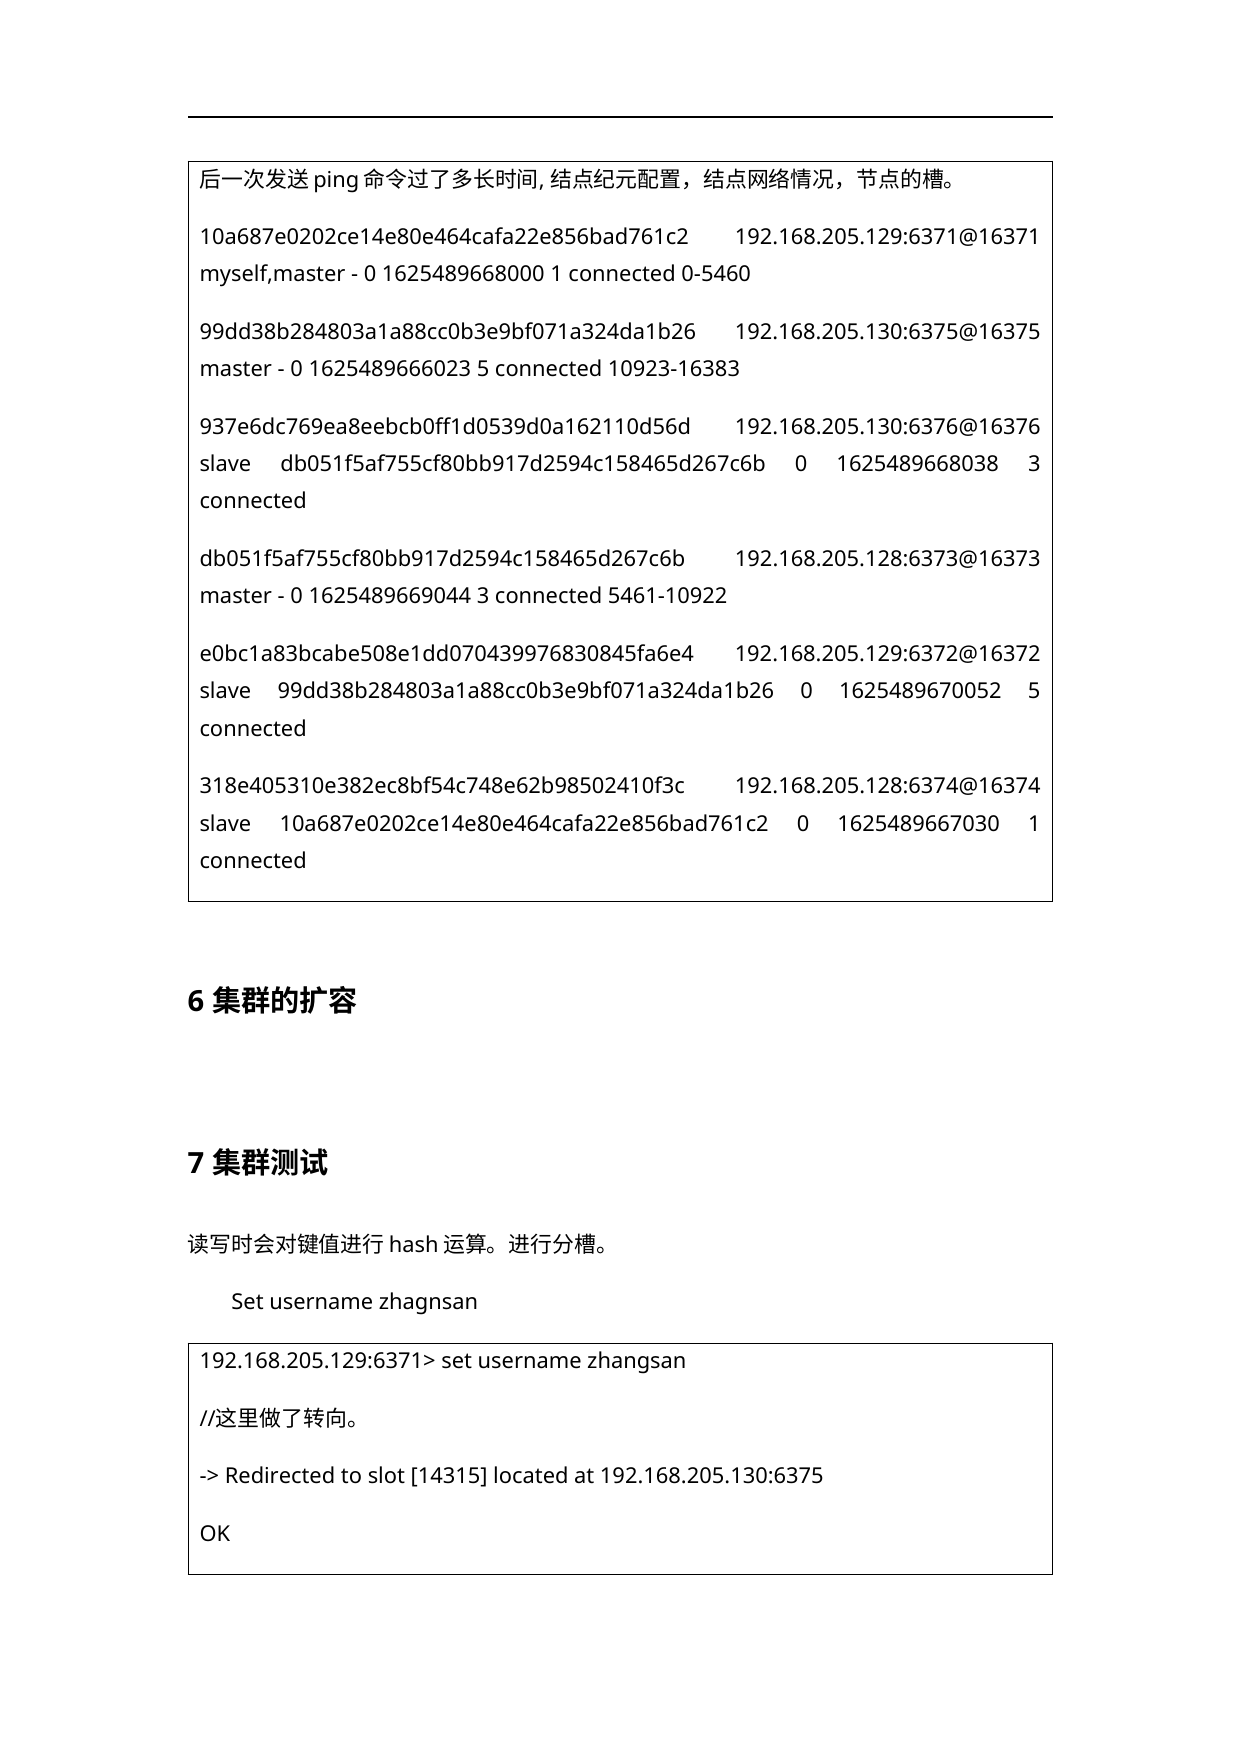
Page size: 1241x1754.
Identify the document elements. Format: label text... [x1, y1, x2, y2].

table_header 192.168.205.129:6371> set username zhangsan //这里做了转向。 -> Redirected to slot [14315] located at 192.168.205.130:6375 OK [189, 1344, 1052, 1574]
text Set username zhagnsan [187, 1285, 1053, 1317]
subtitle 集群测试 [187, 1128, 1053, 1193]
text 读写时会对键值进行hash运算。进行分槽。 [187, 1227, 1053, 1259]
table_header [189, 162, 1052, 901]
subtitle 集群的扩容 [187, 966, 1053, 1031]
